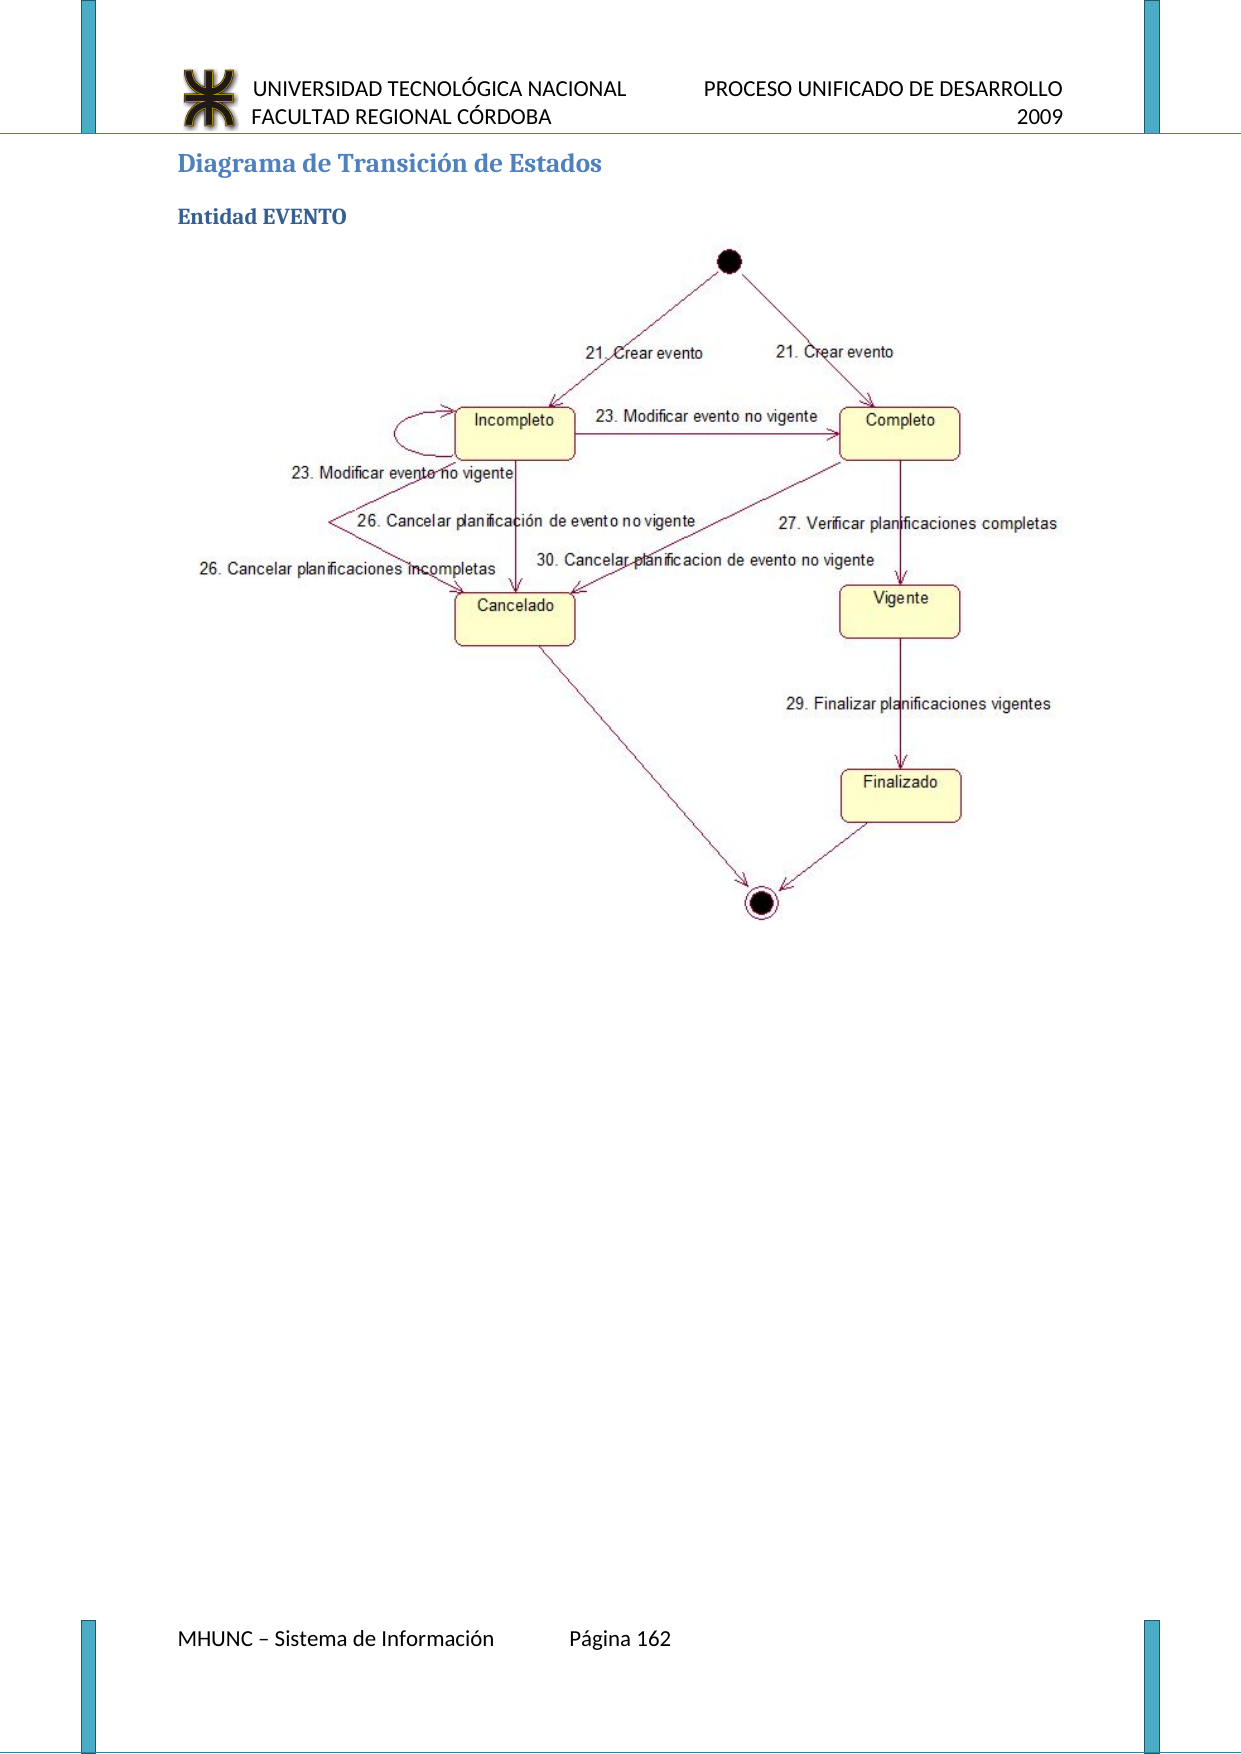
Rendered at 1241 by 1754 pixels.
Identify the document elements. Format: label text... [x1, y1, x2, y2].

subtitle Entidad EVENTO [177, 204, 1063, 231]
subtitle Diagrama de Transición de Estados [177, 148, 1063, 179]
picture [177, 234, 1063, 929]
picture [182, 68, 239, 132]
